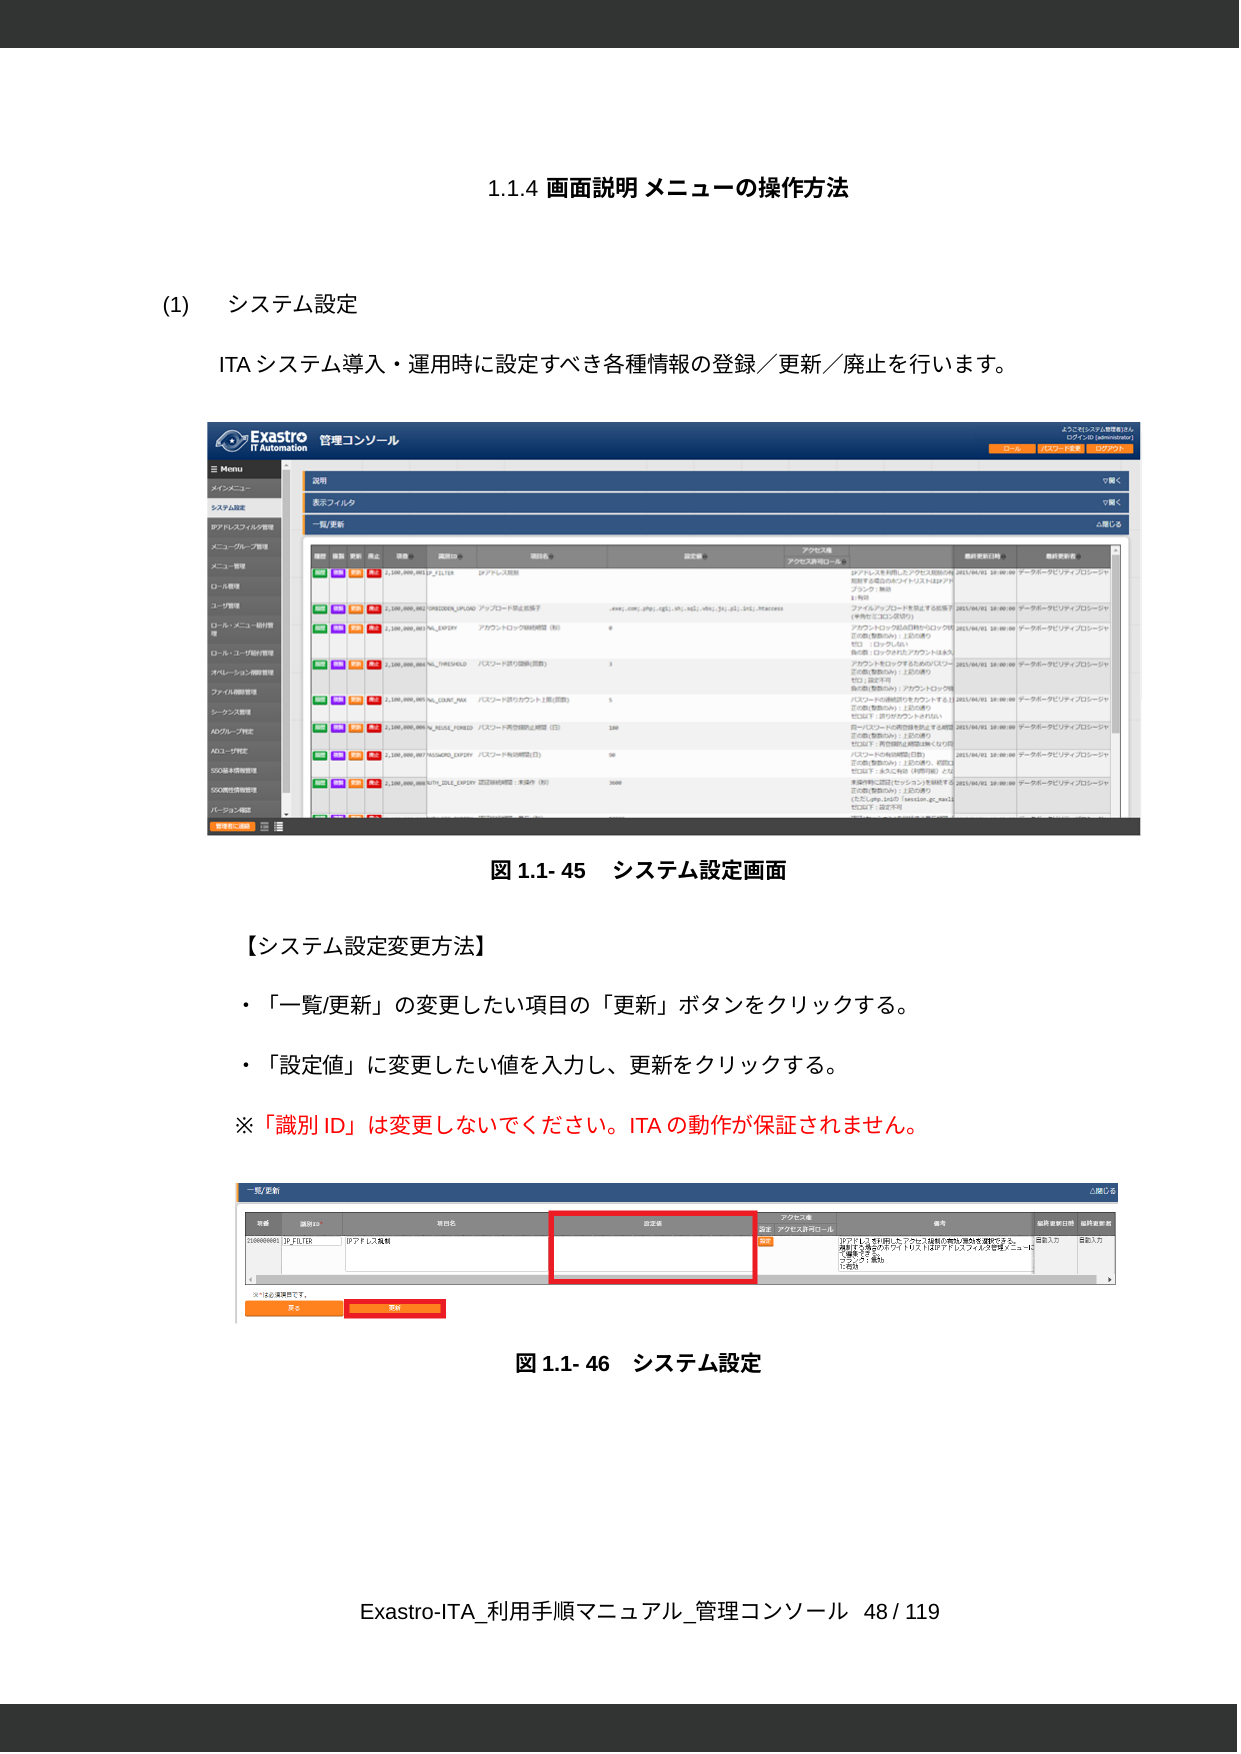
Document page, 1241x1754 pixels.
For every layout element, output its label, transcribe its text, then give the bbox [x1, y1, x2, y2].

text ・「一覧/更新」の変更したい項目の「更新」ボタンをクリックする。 [235, 974, 1152, 1034]
picture [0, 0, 1239, 48]
subtitle システム設定 [162, 273, 1152, 333]
text ・「設定値」に変更したい値を入力し、更新をクリックする。 [235, 1034, 1152, 1094]
text 図 1.1- 46 システム設定 [148, 1332, 1130, 1392]
text 【システム設定変更方法】 [235, 915, 1152, 974]
picture [207, 422, 1142, 836]
text ITAシステム導入・運用時に設定すべき各種情報の登録／更新／廃止を行います。 [218, 333, 1152, 393]
subtitle 画面説明 メニューの操作方法 [487, 157, 1152, 216]
text ※「識別ID」は変更しないでください。ITAの動作が保証されません。 [235, 1094, 1152, 1153]
text 図 1.1- 45 システム設定画面 [148, 839, 1130, 899]
picture [0, 1704, 1237, 1752]
picture [235, 1183, 1118, 1324]
